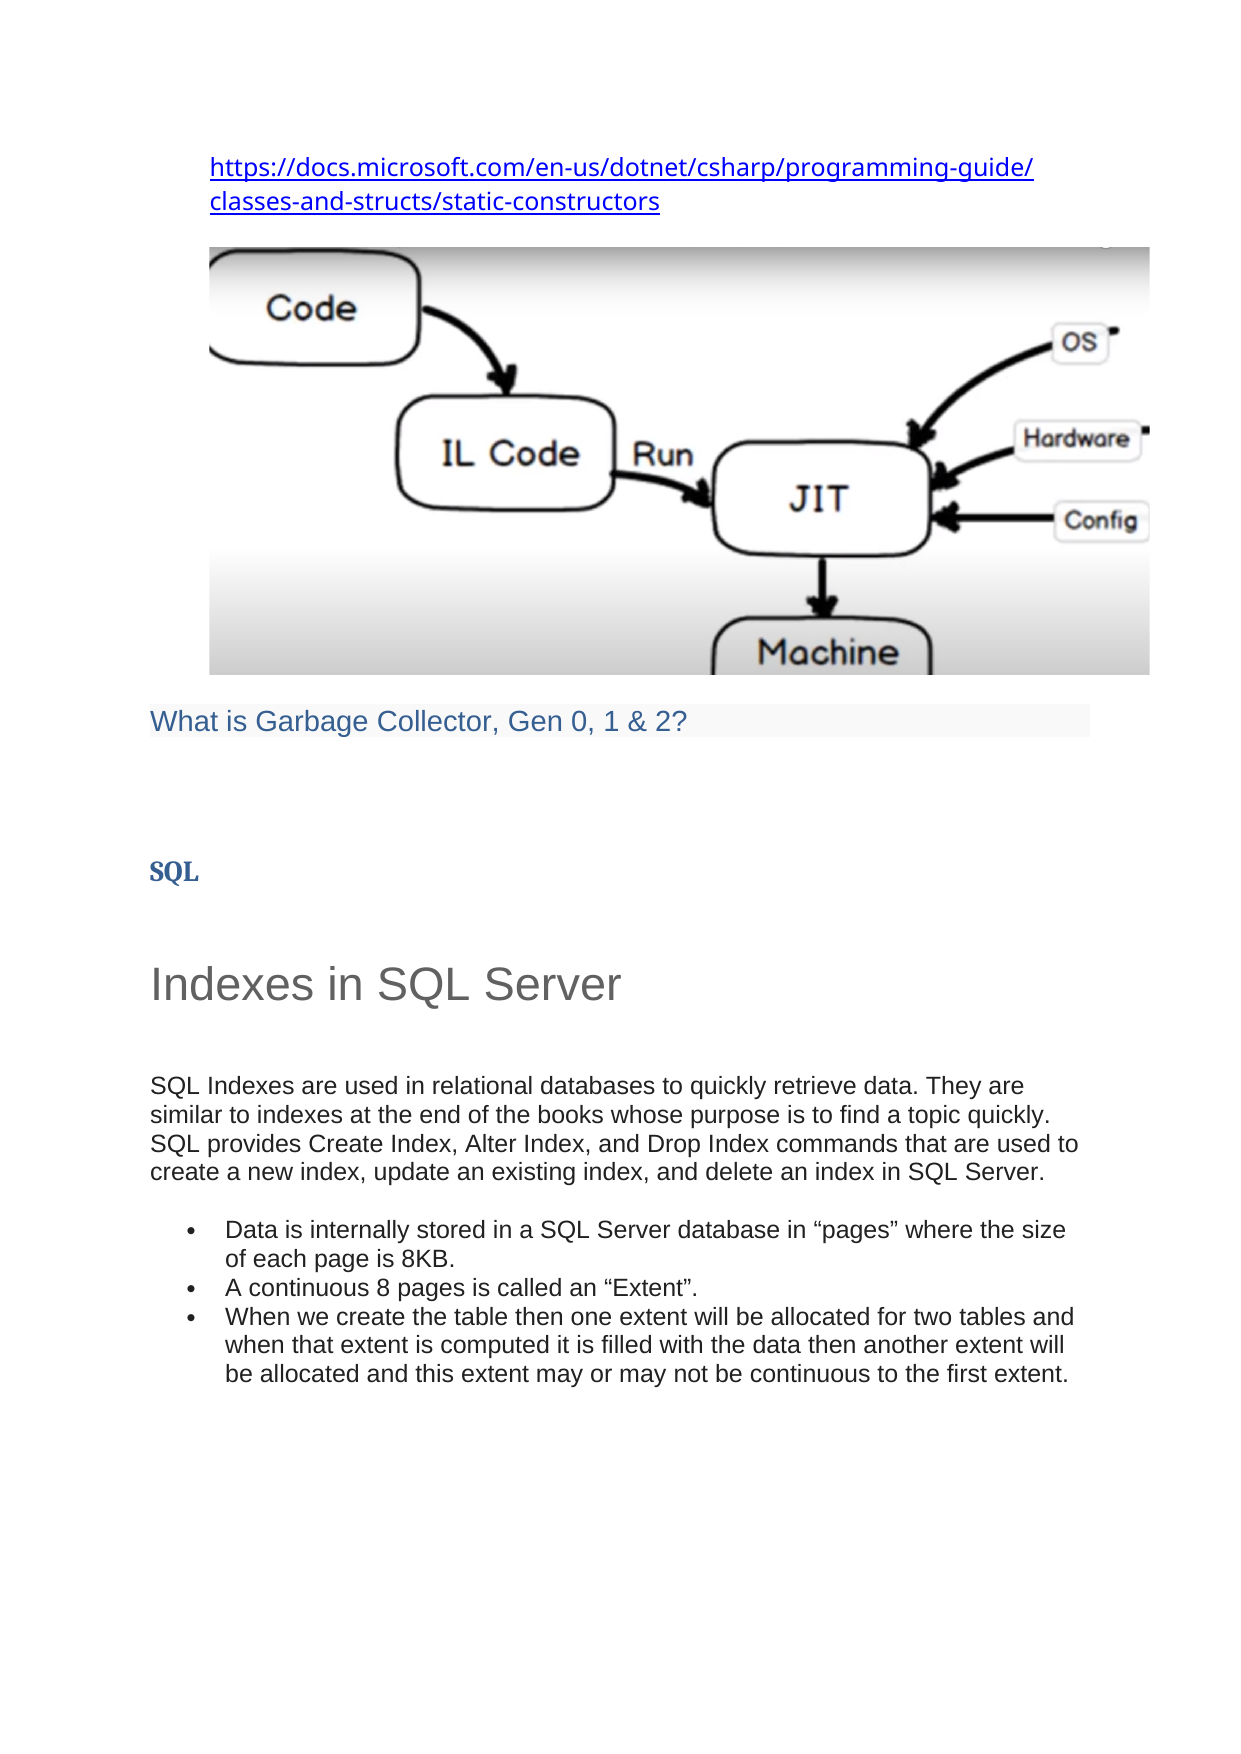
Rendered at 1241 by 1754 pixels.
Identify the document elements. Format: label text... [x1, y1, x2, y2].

text SQL Indexes are used in relational databases to quickly retrieve data. They are similar to indexes at the end of the books whose purpose is to find a topic quickly. SQL provides Create Index, Alter Index, and Drop Index commands that are used to create a new index, update an existing index, and delete an index in SQL Server. [150, 1071, 1090, 1186]
list Data is internally stored in a SQL Server database in “pages” where the size of each page is 8KB. [187, 1215, 1090, 1273]
subtitle Indexes in SQL Server [150, 956, 1090, 1010]
text https://docs.microsoft.com/en-us/dotnet/csharp/programming-guide/classes-and-structs/static-constructors [209, 150, 1090, 218]
picture [209, 247, 1150, 675]
subtitle What is Garbage Collector, Gen 0, 1 & 2? [150, 704, 1090, 737]
list A continuous 8 pages is called an “Extent”. [187, 1273, 1090, 1302]
subtitle SQL [150, 856, 1090, 889]
list When we create the table then one extent will be allocated for two tables and when that extent is computed it is filled with the data then another extent will be allocated and this extent may or may not be continuous to the first extent. [187, 1302, 1090, 1388]
